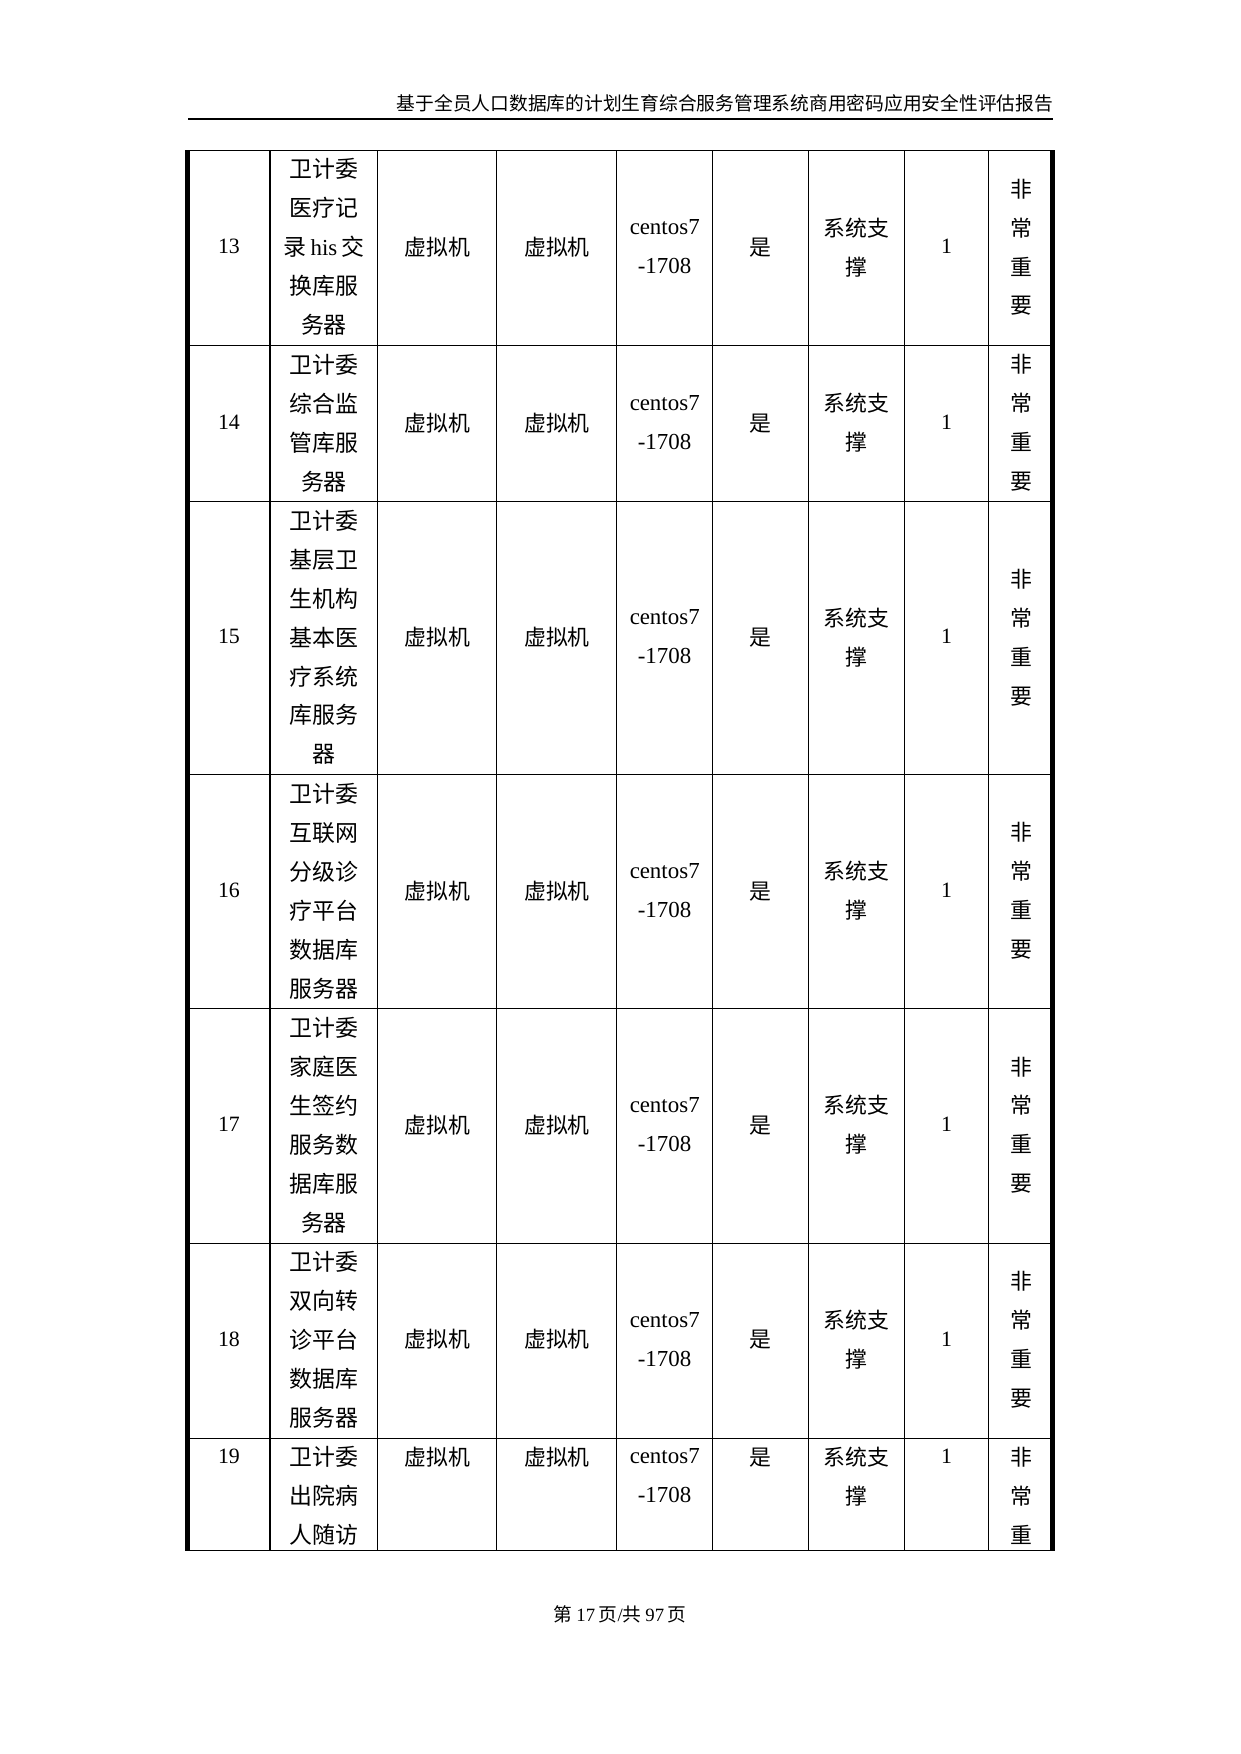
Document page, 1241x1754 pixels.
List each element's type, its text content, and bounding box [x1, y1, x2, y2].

table_cell 系统支撑 [809, 1009, 904, 1242]
table_cell 16 [190, 775, 269, 1008]
table_cell 虚拟机 [378, 1244, 496, 1437]
table_cell 系统支撑 [809, 1244, 904, 1437]
table_cell 卫计委互联网分级诊疗平台数据库服务器 [271, 775, 377, 1008]
table_cell 1 [905, 1244, 988, 1437]
table_cell 是 [713, 1244, 808, 1437]
table_cell 虚拟机 [378, 346, 496, 501]
table_cell 卫计委家庭医生签约服务数据库服务器 [271, 1009, 377, 1242]
table_cell 虚拟机 [378, 775, 496, 1008]
table_cell 系统支撑 [809, 346, 904, 501]
table_cell 非常重要 [989, 346, 1050, 501]
table_cell 虚拟机 [497, 1439, 616, 1550]
table_cell 非常重要 [989, 502, 1050, 774]
table_cell 卫计委综合监管库服务器 [271, 346, 377, 501]
table_cell 非常重要 [989, 775, 1050, 1008]
table_cell 虚拟机 [378, 151, 496, 345]
table_cell 19 [190, 1439, 269, 1550]
table_cell 是 [713, 346, 808, 501]
table_cell 1 [905, 151, 988, 345]
table_cell centos7-1708 [617, 502, 712, 774]
table_cell 系统支撑 [809, 775, 904, 1008]
table_cell 1 [905, 775, 988, 1008]
table_cell 卫计委医疗记录his交换库服务器 [271, 151, 377, 345]
table_cell centos7-1708 [617, 1439, 712, 1550]
table_cell 系统支撑 [809, 1439, 904, 1550]
table_cell 18 [190, 1244, 269, 1437]
table_cell 是 [713, 151, 808, 345]
table_cell 虚拟机 [497, 502, 616, 774]
table_cell 17 [190, 1009, 269, 1242]
table_cell 13 [190, 151, 269, 345]
table_cell centos7-1708 [617, 775, 712, 1008]
table_cell 1 [905, 502, 988, 774]
table_cell 1 [905, 1439, 988, 1550]
table_cell 卫计委双向转诊平台数据库服务器 [271, 1244, 377, 1437]
table_cell 虚拟机 [497, 151, 616, 345]
table_cell 非常重要 [989, 1439, 1050, 1550]
table_cell 虚拟机 [497, 346, 616, 501]
table_cell 虚拟机 [497, 1244, 616, 1437]
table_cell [271, 1439, 377, 1550]
table_cell 虚拟机 [378, 1009, 496, 1242]
table_cell centos7-1708 [617, 151, 712, 345]
table_cell 1 [905, 1009, 988, 1242]
table_cell 是 [713, 1439, 808, 1550]
table_cell centos7-1708 [617, 1244, 712, 1437]
table_cell 是 [713, 775, 808, 1008]
table_cell 15 [190, 502, 269, 774]
table_cell 系统支撑 [809, 151, 904, 345]
table_cell 虚拟机 [497, 775, 616, 1008]
table_cell 14 [190, 346, 269, 501]
table_cell 卫计委基层卫生机构基本医疗系统库服务器 [271, 502, 377, 774]
table_cell 虚拟机 [378, 1439, 496, 1550]
table_cell 系统支撑 [809, 502, 904, 774]
table_cell 虚拟机 [497, 1009, 616, 1242]
table_cell 是 [713, 502, 808, 774]
table_cell 非常重要 [989, 151, 1050, 345]
table_cell 非常重要 [989, 1009, 1050, 1242]
table_cell 是 [713, 1009, 808, 1242]
table_cell centos7-1708 [617, 1009, 712, 1242]
table_cell centos7-1708 [617, 346, 712, 501]
table_cell 虚拟机 [378, 502, 496, 774]
table_cell 1 [905, 346, 988, 501]
table_cell 非常重要 [989, 1244, 1050, 1437]
